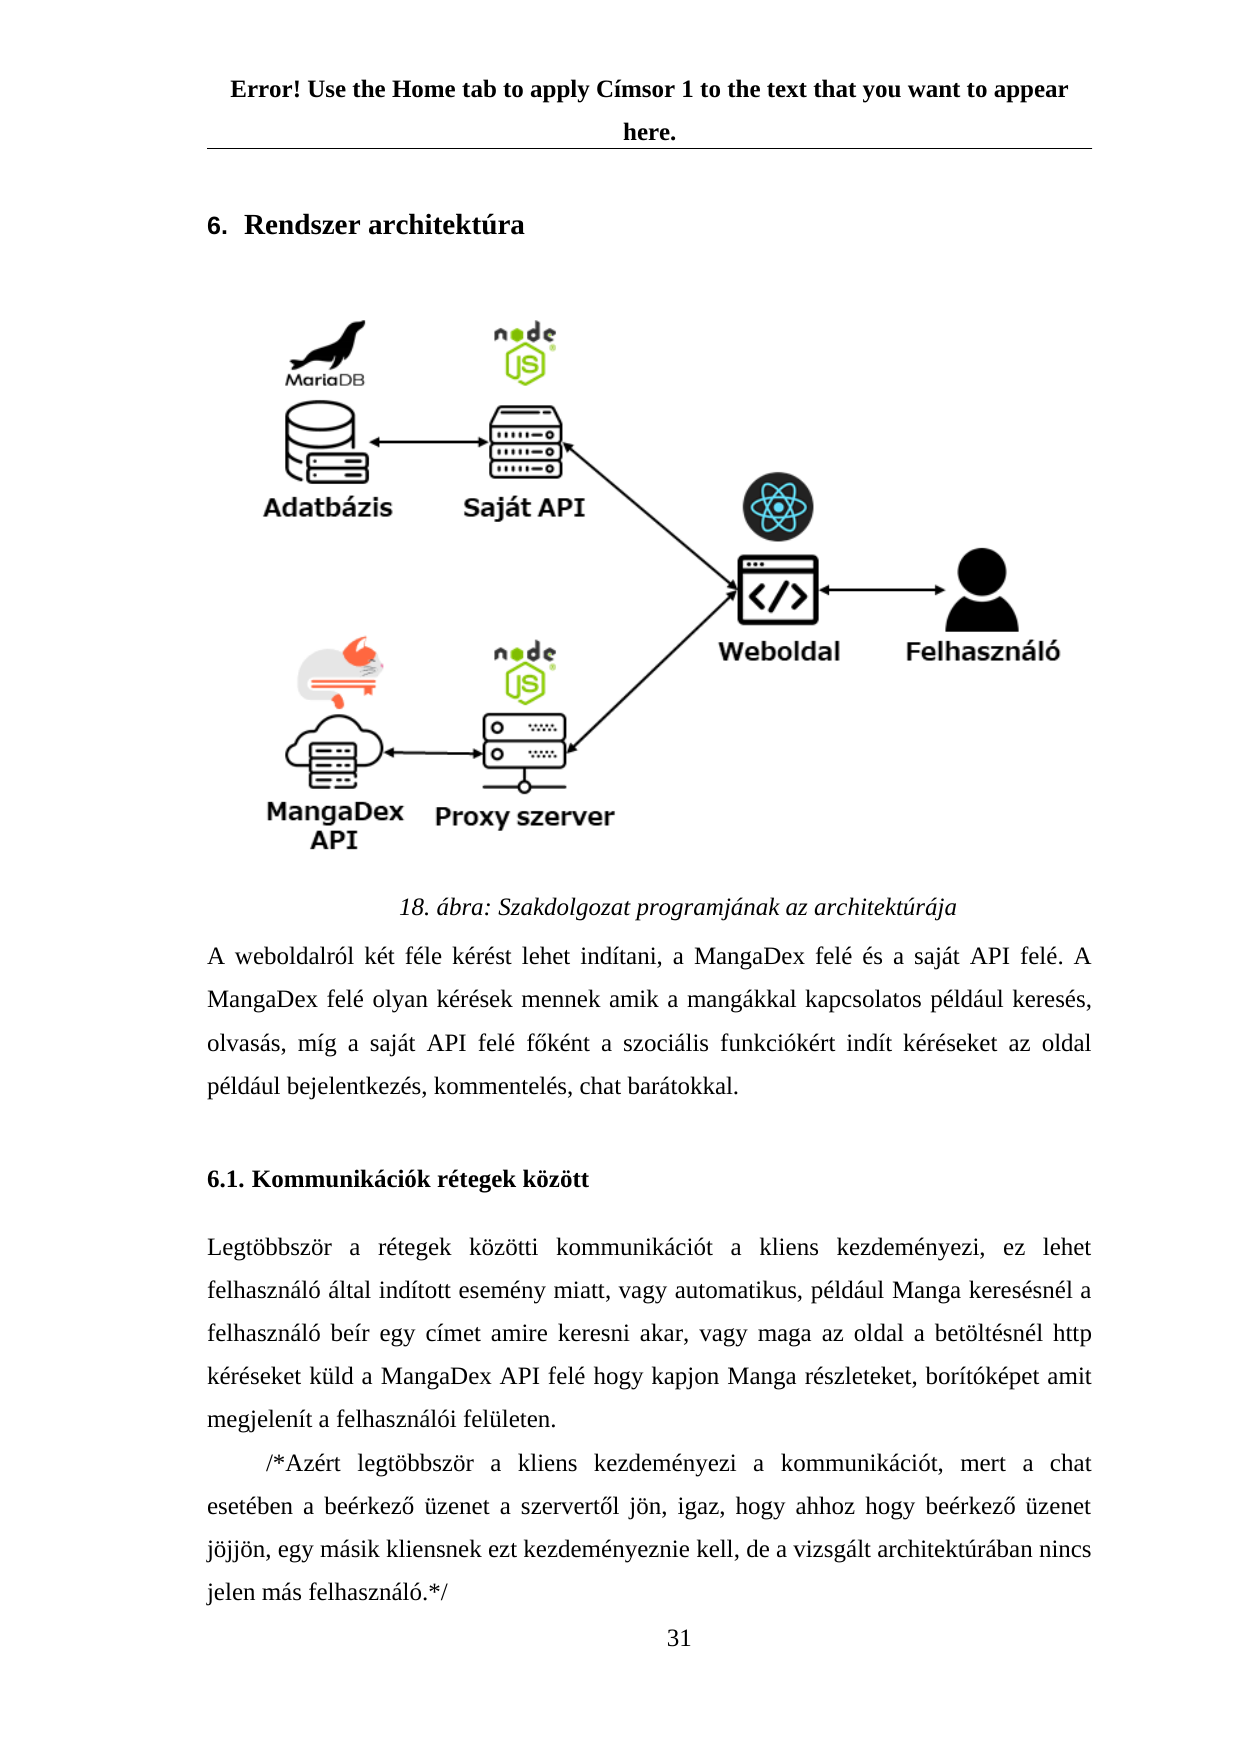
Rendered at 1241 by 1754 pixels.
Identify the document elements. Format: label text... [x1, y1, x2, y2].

text Legtöbbször a rétegek közötti kommunikációt a kliens kezdeményezi, ez lehet felhasználó által indított esemény miatt, vagy automatikus, például Manga keresésnél a felhasználó beír egy címet amire keresni akar, vagy maga az oldal a betöltésnél http kéréseket küld a MangaDex API felé hogy kapjon Manga részleteket, borítóképet amit megjelenít a felhasználói felületen. [207, 1232, 1092, 1433]
text /*Azért legtöbbször a kliens kezdeményezi a kommunikációt, mert a chat esetében a beérkező üzenet a szervertől jön, igaz, hogy ahhoz hogy beérkező üzenet jöjjön, egy másik kliensnek ezt kezdeményeznie kell, de a vizsgált architektúrában nincs jelen más felhasználó.*/ [207, 1448, 1092, 1606]
subtitle Kommunikációk rétegek között [207, 1164, 1092, 1193]
text A weboldalról két féle kérést lehet indítani, a MangaDex felé és a saját API felé. A MangaDex felé olyan kérések mennek amik a mangákkal kapcsolatos például keresés, olvasás, míg a saját API felé főként a szociális funkciókért indít kéréseket az oldal például bejelentkezés, kommentelés, chat barátokkal. [207, 941, 1092, 1099]
picture [207, 307, 1092, 878]
text 18. ábra: Szakdolgozat programjának az architektúrája [207, 892, 1092, 921]
subtitle Rendszer architektúra [207, 207, 1092, 240]
